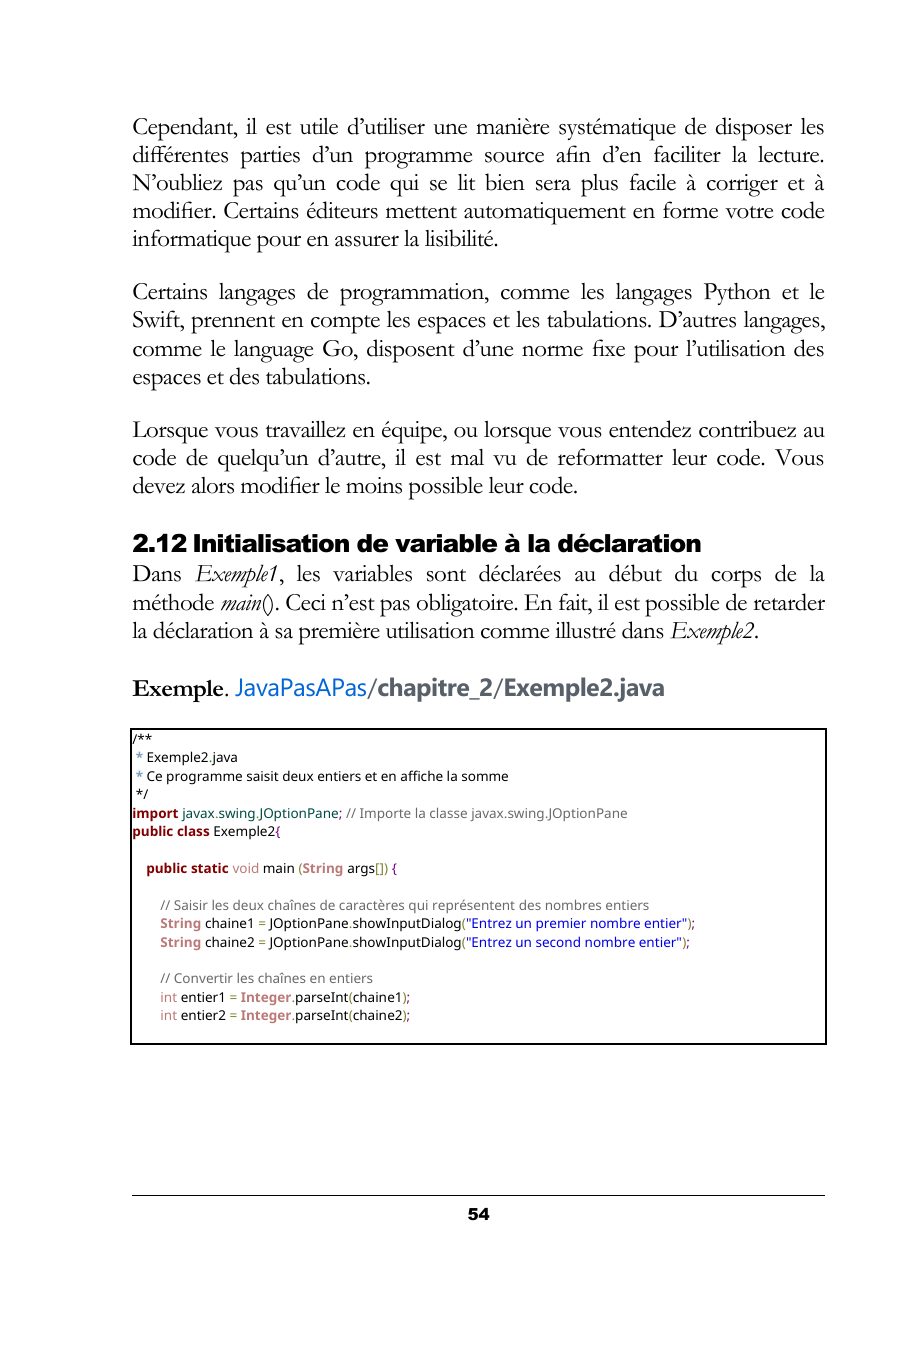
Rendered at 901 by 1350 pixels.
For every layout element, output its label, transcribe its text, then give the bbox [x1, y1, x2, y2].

text int entier1 = Integer.parseInt(chaine1); [132, 988, 825, 1006]
text // Saisir les deux chaînes de caractères qui représentent des nombres entiers [132, 896, 825, 914]
text Lorsque vous travaillez en équipe, ou lorsque vous entendez contribuez au code de quelqu’un d’autre, il est mal vu de reformatter leur code. Vous devez alors modifier le moins possible leur code. [132, 416, 825, 500]
text // Convertir les chaînes en entiers [132, 969, 825, 988]
text public static void main (String args[]) { [132, 859, 825, 877]
text String chaine2 = JOptionPane.showInputDialog("Entrez un second nombre entier"); [132, 933, 825, 951]
text int entier2 = Integer.parseInt(chaine2); [132, 1006, 825, 1025]
text Exemple. JavaPasAPas/chapitre_2/Exemple2.java [132, 670, 825, 703]
text public class Exemple2{ [132, 822, 825, 840]
subtitle Initialisation de variable à la déclaration [132, 525, 825, 560]
text /** [132, 730, 825, 748]
text String chaine1 = JOptionPane.showInputDialog("Entrez un premier nombre entier"); [132, 914, 825, 933]
text * Exemple2.java [132, 748, 825, 767]
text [132, 112, 825, 253]
text import javax.swing.JOptionPane; // Importe la classe javax.swing.JOptionPane [132, 803, 825, 822]
text Dans Exemple1, les variables sont déclarées au début du corps de la méthode main(). Ceci n’est pas obligatoire. En fait, il est possible de retarder la déclaration à sa première utilisation comme illustré dans Exemple2. [132, 560, 825, 645]
text */ [132, 785, 825, 803]
text * Ce programme saisit deux entiers et en affiche la somme [132, 767, 825, 785]
text Certains langages de programmation, comme les langages Python et le Swift, prennent en compte les espaces et les tabulations. D’autres langages, comme le language Go, disposent d’une norme fixe pour l’utilisation des espaces et des tabulations. [132, 278, 825, 391]
